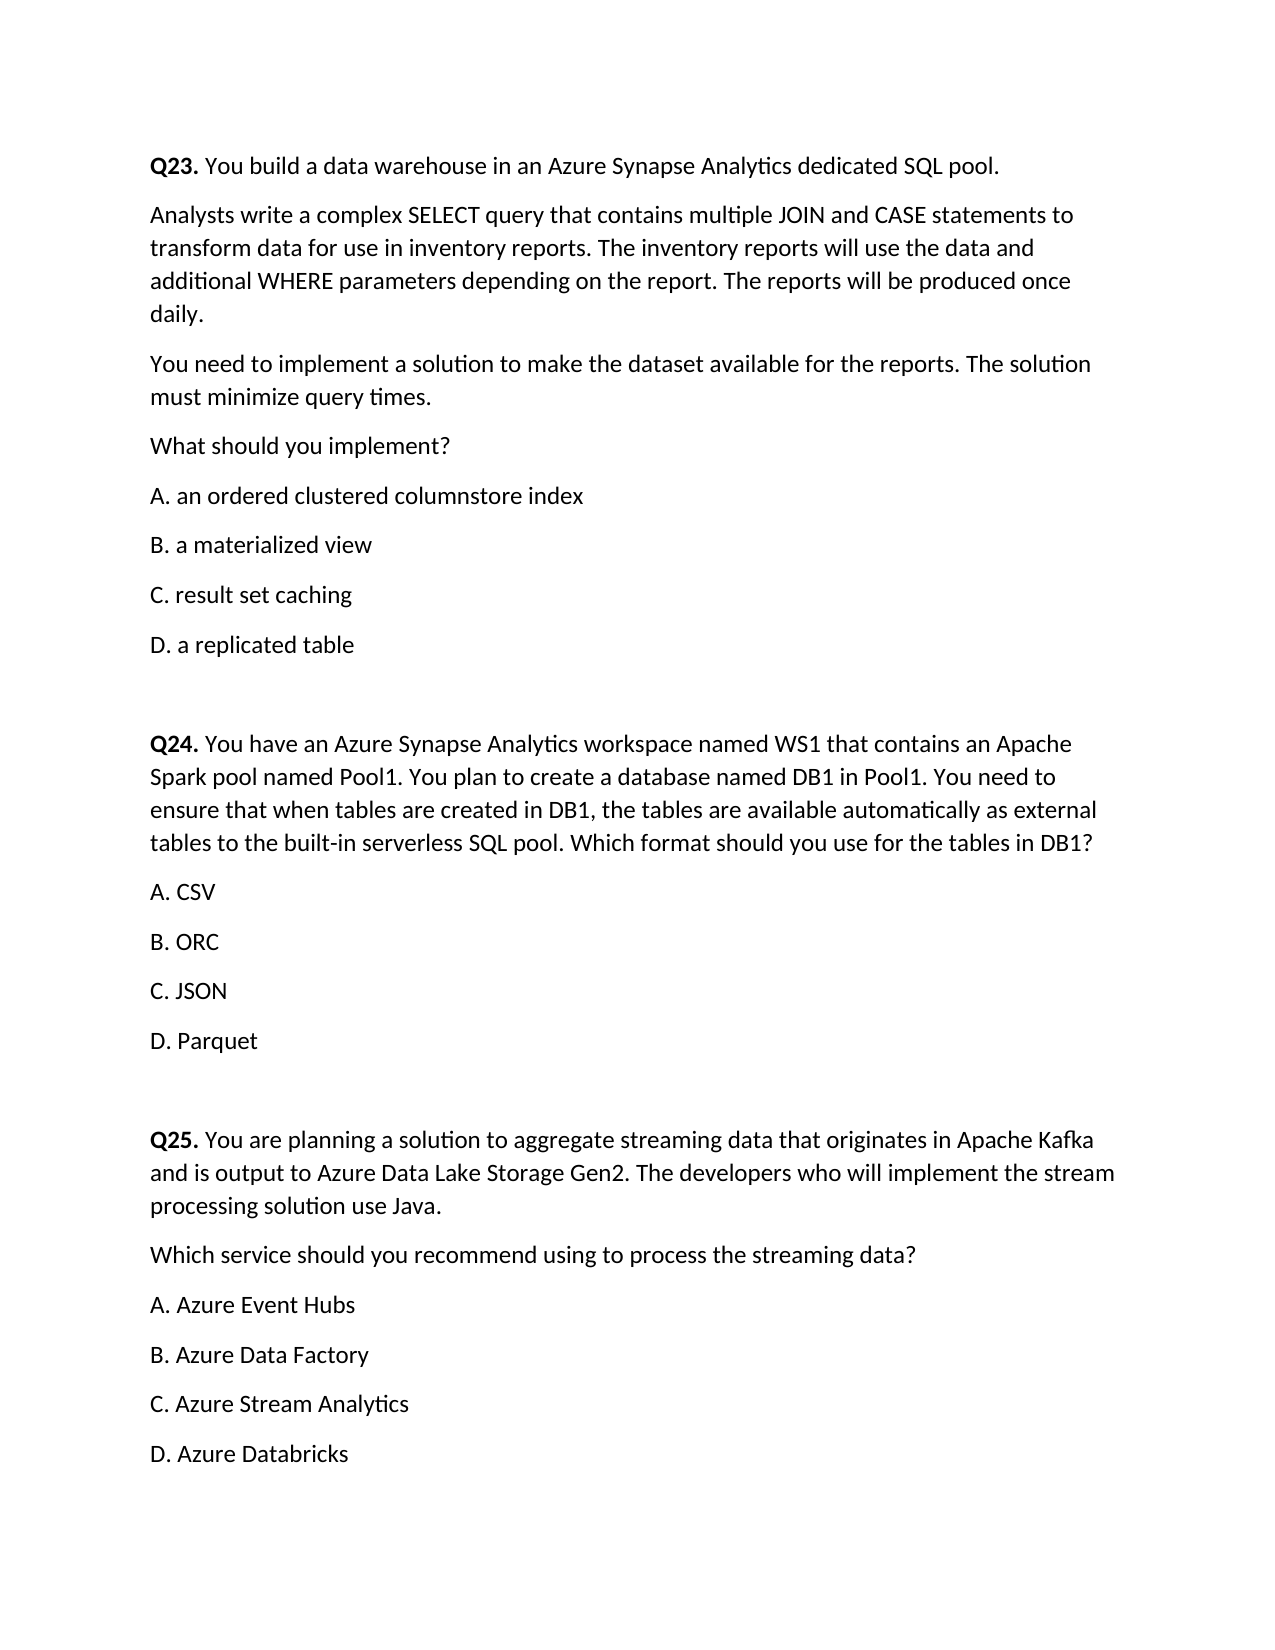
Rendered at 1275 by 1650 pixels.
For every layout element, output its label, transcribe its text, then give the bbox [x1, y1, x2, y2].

text B. Azure Data Factory [150, 1339, 1125, 1369]
text A. CSV [150, 876, 1125, 907]
text B. ORC [150, 926, 1125, 956]
text D. Parquet [150, 1025, 1125, 1056]
text A. an ordered clustered columnstore index [150, 480, 1125, 511]
text Q25. You are planning a solution to aggregate streaming data that originates in Apache Kafka and is output to Azure Data Lake Storage Gen2. The developers who will implement the stream processing solution use Java. [150, 1124, 1125, 1221]
text Which service should you recommend using to process the streaming data? [150, 1239, 1125, 1270]
text C. Azure Stream Analytics [150, 1388, 1125, 1419]
text Q23. You build a data warehouse in an Azure Synapse Analytics dedicated SQL pool. [150, 150, 1125, 181]
text C. result set caching [150, 579, 1125, 610]
text D. Azure Databricks [150, 1438, 1125, 1468]
text You need to implement a solution to make the dataset available for the reports. The solution must minimize query times. [150, 348, 1125, 411]
text B. a materialized view [150, 529, 1125, 560]
text What should you implement? [150, 430, 1125, 461]
text Analysts write a complex SELECT query that contains multiple JOIN and CASE statements to transform data for use in inventory reports. The inventory reports will use the data and additional WHERE parameters depending on the report. The reports will be produced once daily. [150, 199, 1125, 329]
text C. JSON [150, 975, 1125, 1006]
text Q24. You have an Azure Synapse Analytics workspace named WS1 that contains an Apache Spark pool named Pool1. You plan to create a database named DB1 in Pool1. You need to ensure that when tables are created in DB1, the tables are available automatically as external tables to the built-in serverless SQL pool. Which format should you use for the tables in DB1? [150, 728, 1125, 857]
text A. Azure Event Hubs [150, 1289, 1125, 1320]
text D. a replicated table [150, 629, 1125, 659]
